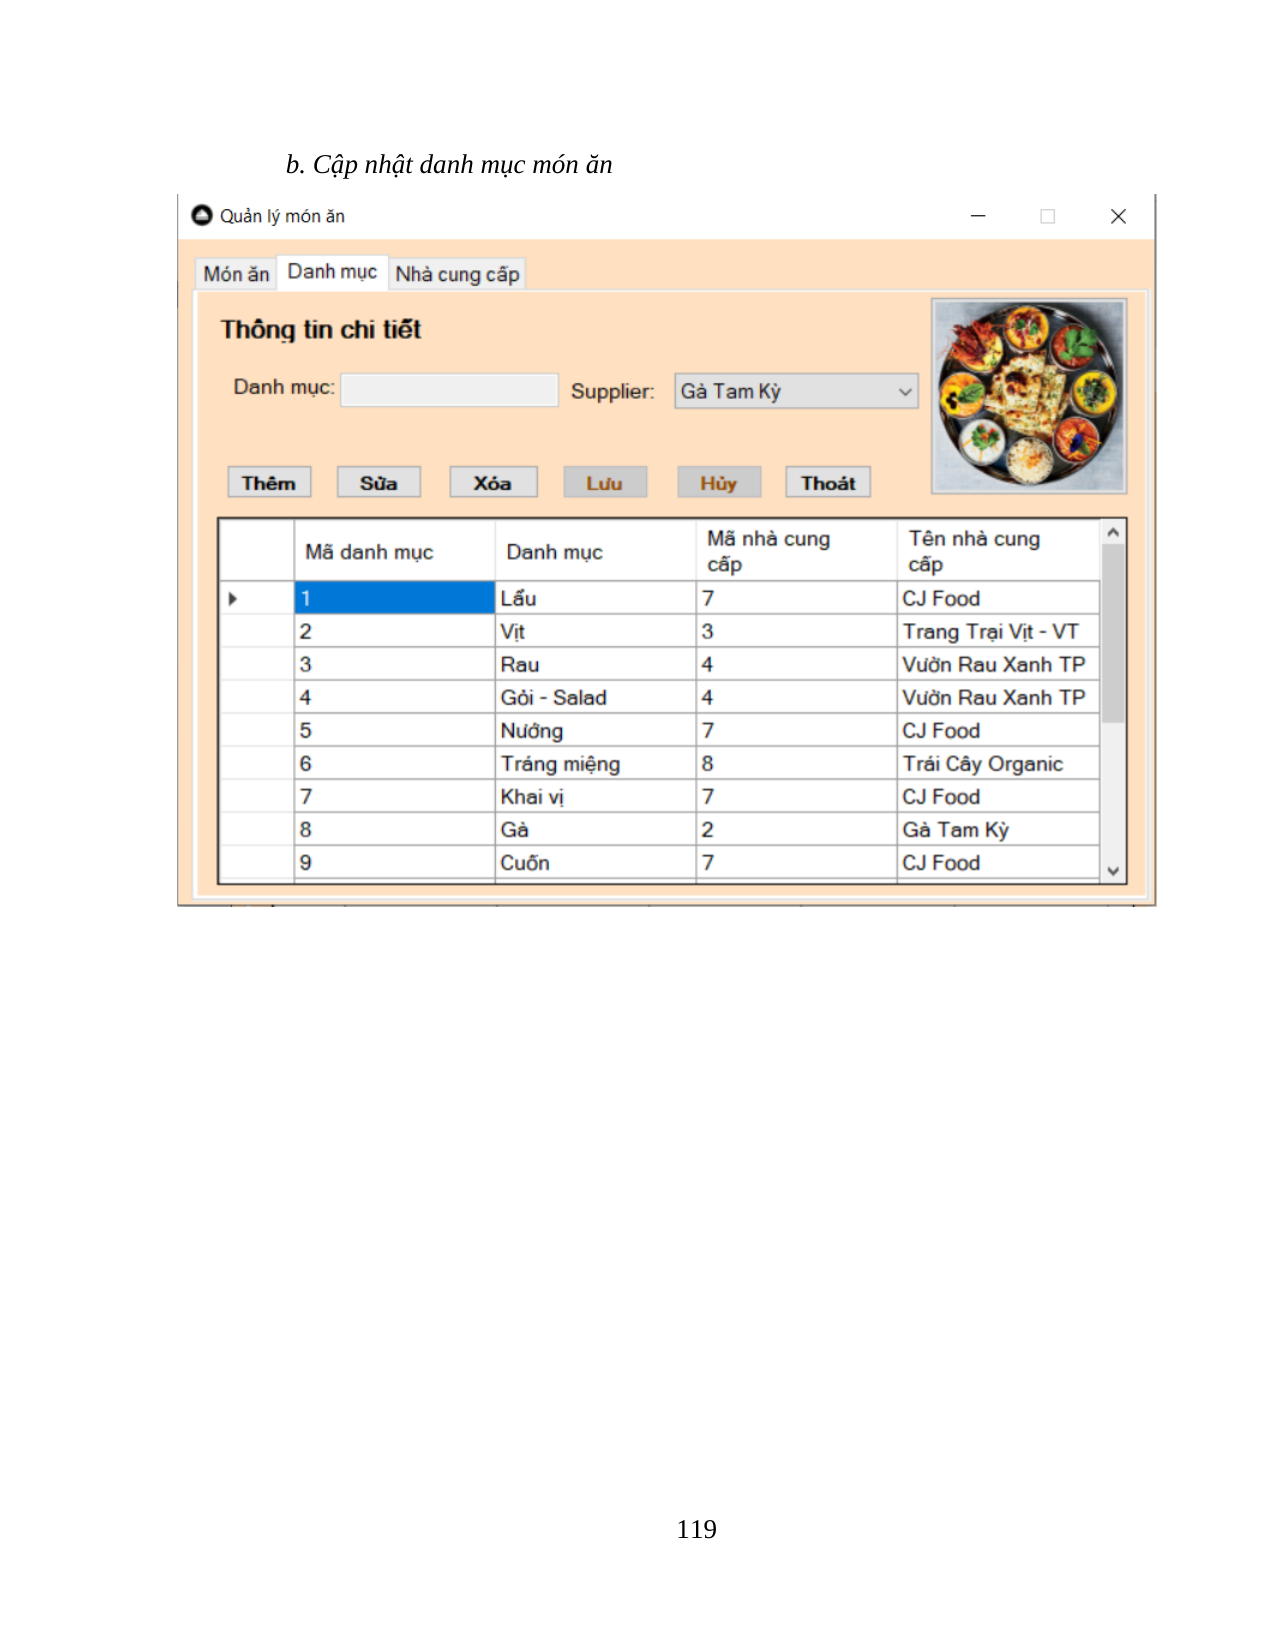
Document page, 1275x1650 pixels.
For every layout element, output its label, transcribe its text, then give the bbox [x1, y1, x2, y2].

subtitle b. Cập nhật danh mục món ăn [286, 148, 1157, 179]
picture [177, 194, 1157, 907]
